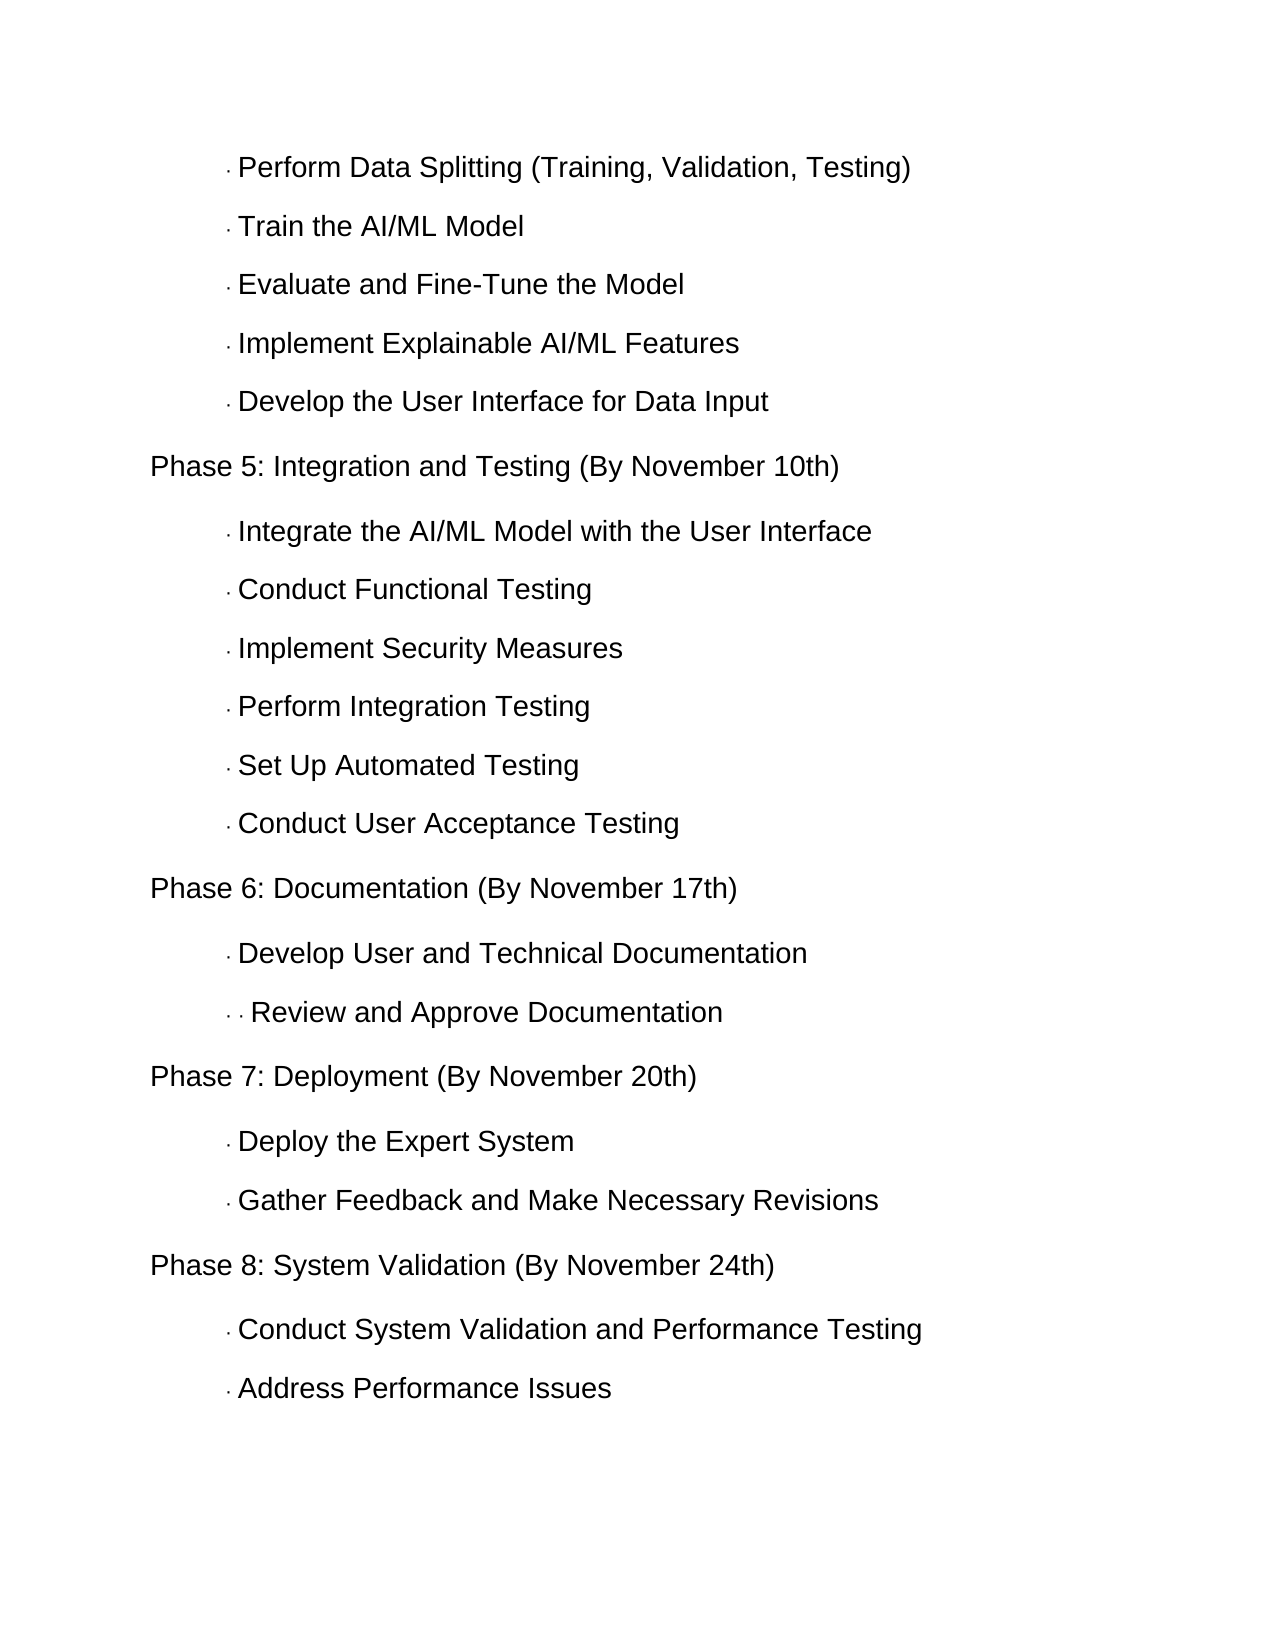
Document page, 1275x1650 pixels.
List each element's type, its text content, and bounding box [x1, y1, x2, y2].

text · Deploy the Expert System [225, 1124, 1125, 1158]
text · Set Up Automated Testing [225, 748, 1125, 781]
text · Address Performance Issues [225, 1371, 1125, 1404]
text · Integrate the AI/ML Model with the User Interface [225, 514, 1125, 547]
text · Perform Data Splitting (Training, Validation, Testing) [225, 150, 1125, 183]
text · Perform Integration Testing [225, 689, 1125, 723]
text · Develop the User Interface for Data Input [225, 384, 1125, 418]
text · · Review and Approve Documentation [225, 994, 1125, 1028]
text · Conduct User Acceptance Testing [225, 806, 1125, 840]
text · Conduct System Validation and Performance Testing [225, 1312, 1125, 1346]
text Phase 6: Documentation (By November 17th) [150, 871, 1125, 905]
text · Develop User and Technical Documentation [225, 936, 1125, 969]
text · Implement Security Measures [225, 631, 1125, 664]
text · Train the AI/ML Model [225, 208, 1125, 242]
text Phase 7: Deployment (By November 20th) [150, 1059, 1125, 1093]
text · Conduct Functional Testing [225, 572, 1125, 606]
text · Evaluate and Fine-Tune the Model [225, 267, 1125, 301]
text · Gather Feedback and Make Necessary Revisions [225, 1183, 1125, 1216]
text · Implement Explainable AI/ML Features [225, 326, 1125, 359]
text Phase 5: Integration and Testing (By November 10th) [150, 449, 1125, 482]
text Phase 8: System Validation (By November 24th) [150, 1247, 1125, 1281]
